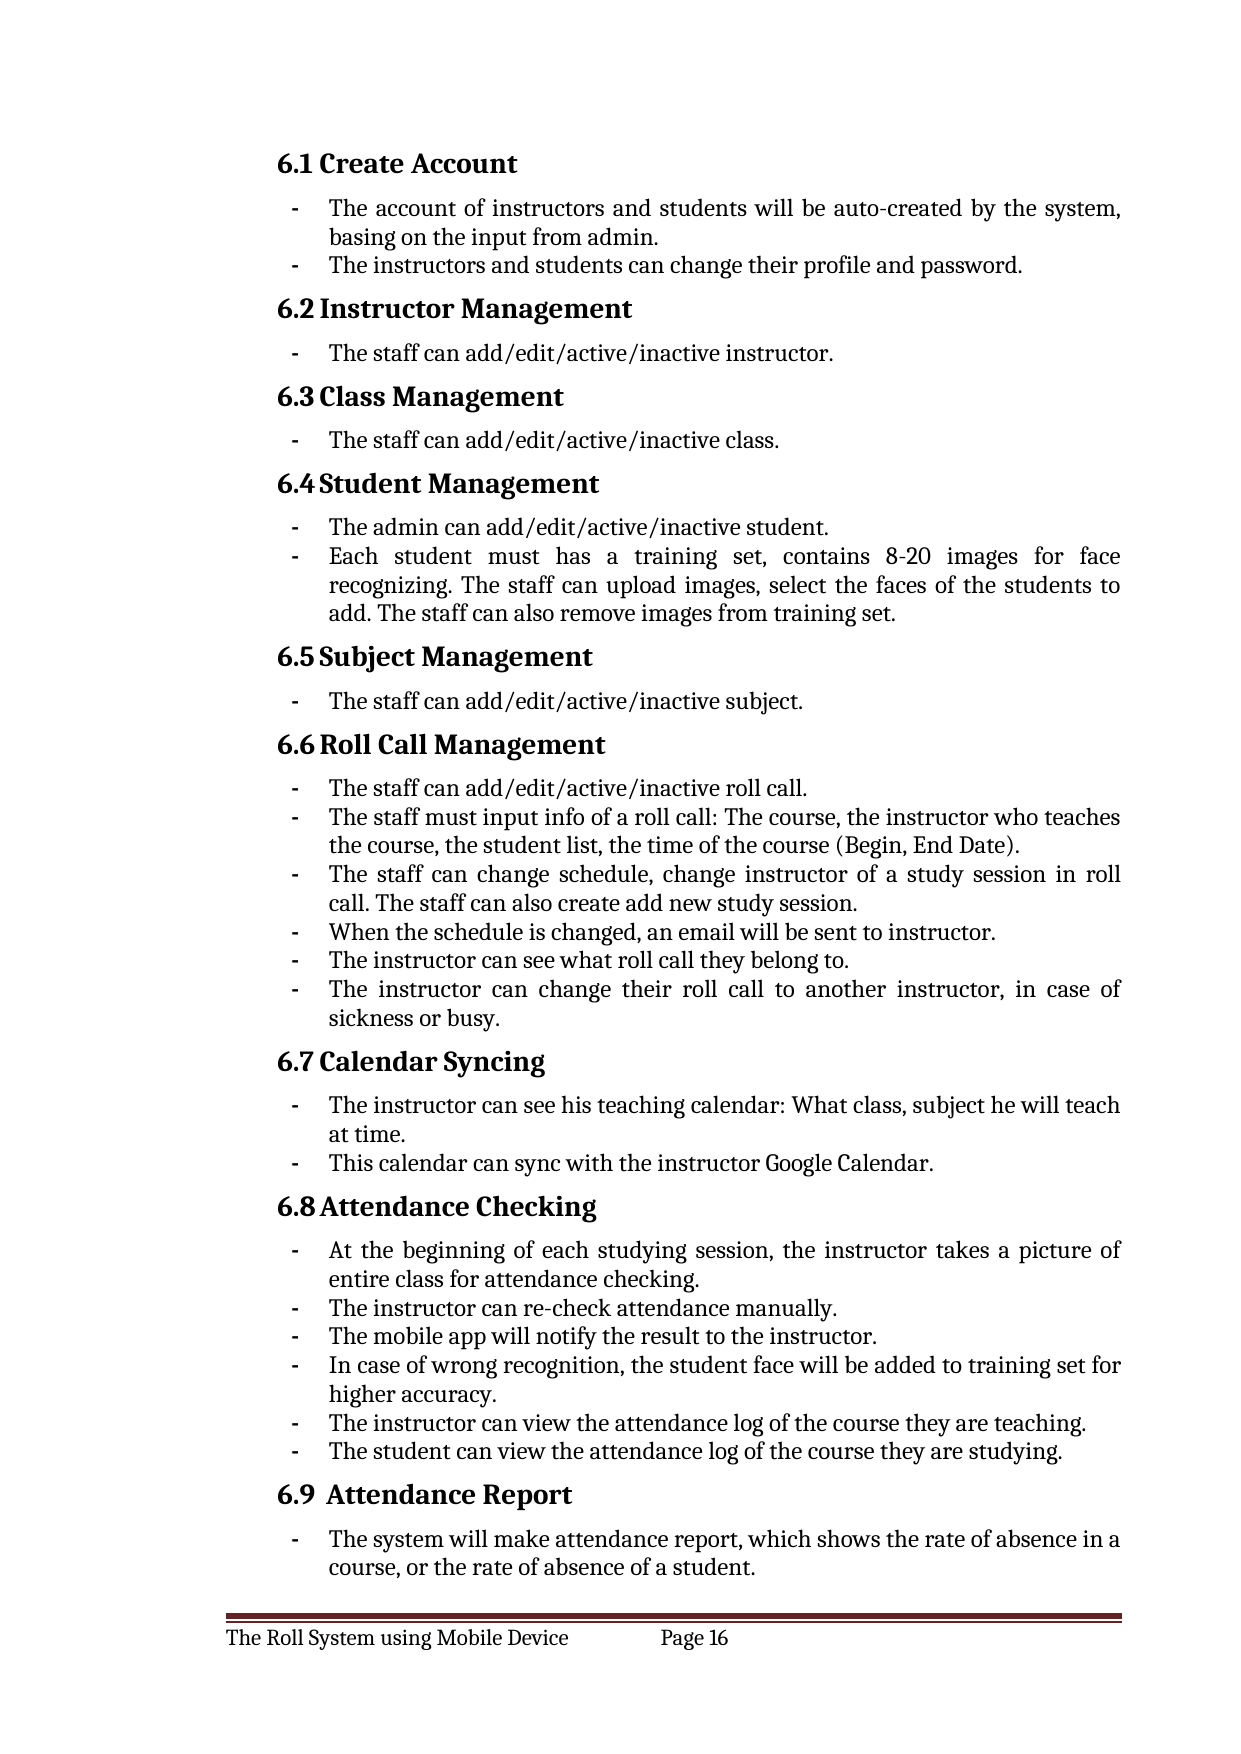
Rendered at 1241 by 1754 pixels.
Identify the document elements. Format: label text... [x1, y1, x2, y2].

list The staff can add/edit/active/inactive instructor. [291, 338, 1122, 367]
list The staff can add/edit/active/inactive class. [291, 426, 1122, 454]
list The staff must input info of a roll call: The course, the instructor who teaches the course, the student list, the time of the course (Begin, End Date). [291, 803, 1122, 860]
list The mobile app will notify the result to the instructor. [291, 1322, 1122, 1351]
subtitle Calendar Syncing [277, 1045, 1122, 1079]
subtitle Student Management [277, 467, 1122, 501]
list The instructors and students can change their profile and password. [291, 251, 1122, 280]
list This calendar can sync with the instructor Google Calendar. [291, 1149, 1122, 1177]
subtitle Roll Call Management [277, 728, 1122, 761]
list The staff can change schedule, change instructor of a study session in roll call. The staff can also create add new study session. [291, 860, 1122, 918]
list Each student must has a training set, contains 8-20 images for face recognizing. The staff can upload images, select the faces of the students to add. The staff can also remove images from training set. [291, 542, 1122, 628]
list The system will make attendance report, which shows the rate of absence in a course, or the rate of absence of a student. [291, 1524, 1122, 1582]
subtitle Instructor Management [277, 292, 1122, 326]
list The account of instructors and students will be auto-created by the system, basing on the input from admin. [291, 194, 1122, 251]
list The staff can add/edit/active/inactive subject. [291, 687, 1122, 715]
list The instructor can re-check attendance manually. [291, 1293, 1122, 1322]
subtitle Class Management [277, 380, 1122, 413]
subtitle Attendance Checking [277, 1190, 1122, 1223]
list The instructor can see his teaching calendar: What class, subject he will teach at time. [291, 1091, 1122, 1149]
subtitle Attendance Report [277, 1478, 1122, 1512]
subtitle Create Account [277, 148, 1122, 181]
list The admin can add/edit/active/inactive student. [291, 513, 1122, 542]
list In case of wrong recognition, the student face will be added to training set for higher accuracy. [291, 1351, 1122, 1408]
list The student can view the attendance log of the course they are studying. [291, 1437, 1122, 1466]
subtitle Subject Management [277, 641, 1122, 674]
list The instructor can see what roll call they belong to. [291, 946, 1122, 975]
list The staff can add/edit/active/inactive roll call. [291, 774, 1122, 803]
list When the schedule is changed, an email will be sent to instructor. [291, 918, 1122, 946]
list At the beginning of each studying session, the instructor takes a picture of entire class for attendance checking. [291, 1236, 1122, 1293]
list The instructor can change their roll call to another instructor, in case of sickness or busy. [291, 975, 1122, 1033]
list The instructor can view the attendance log of the course they are teaching. [291, 1408, 1122, 1437]
